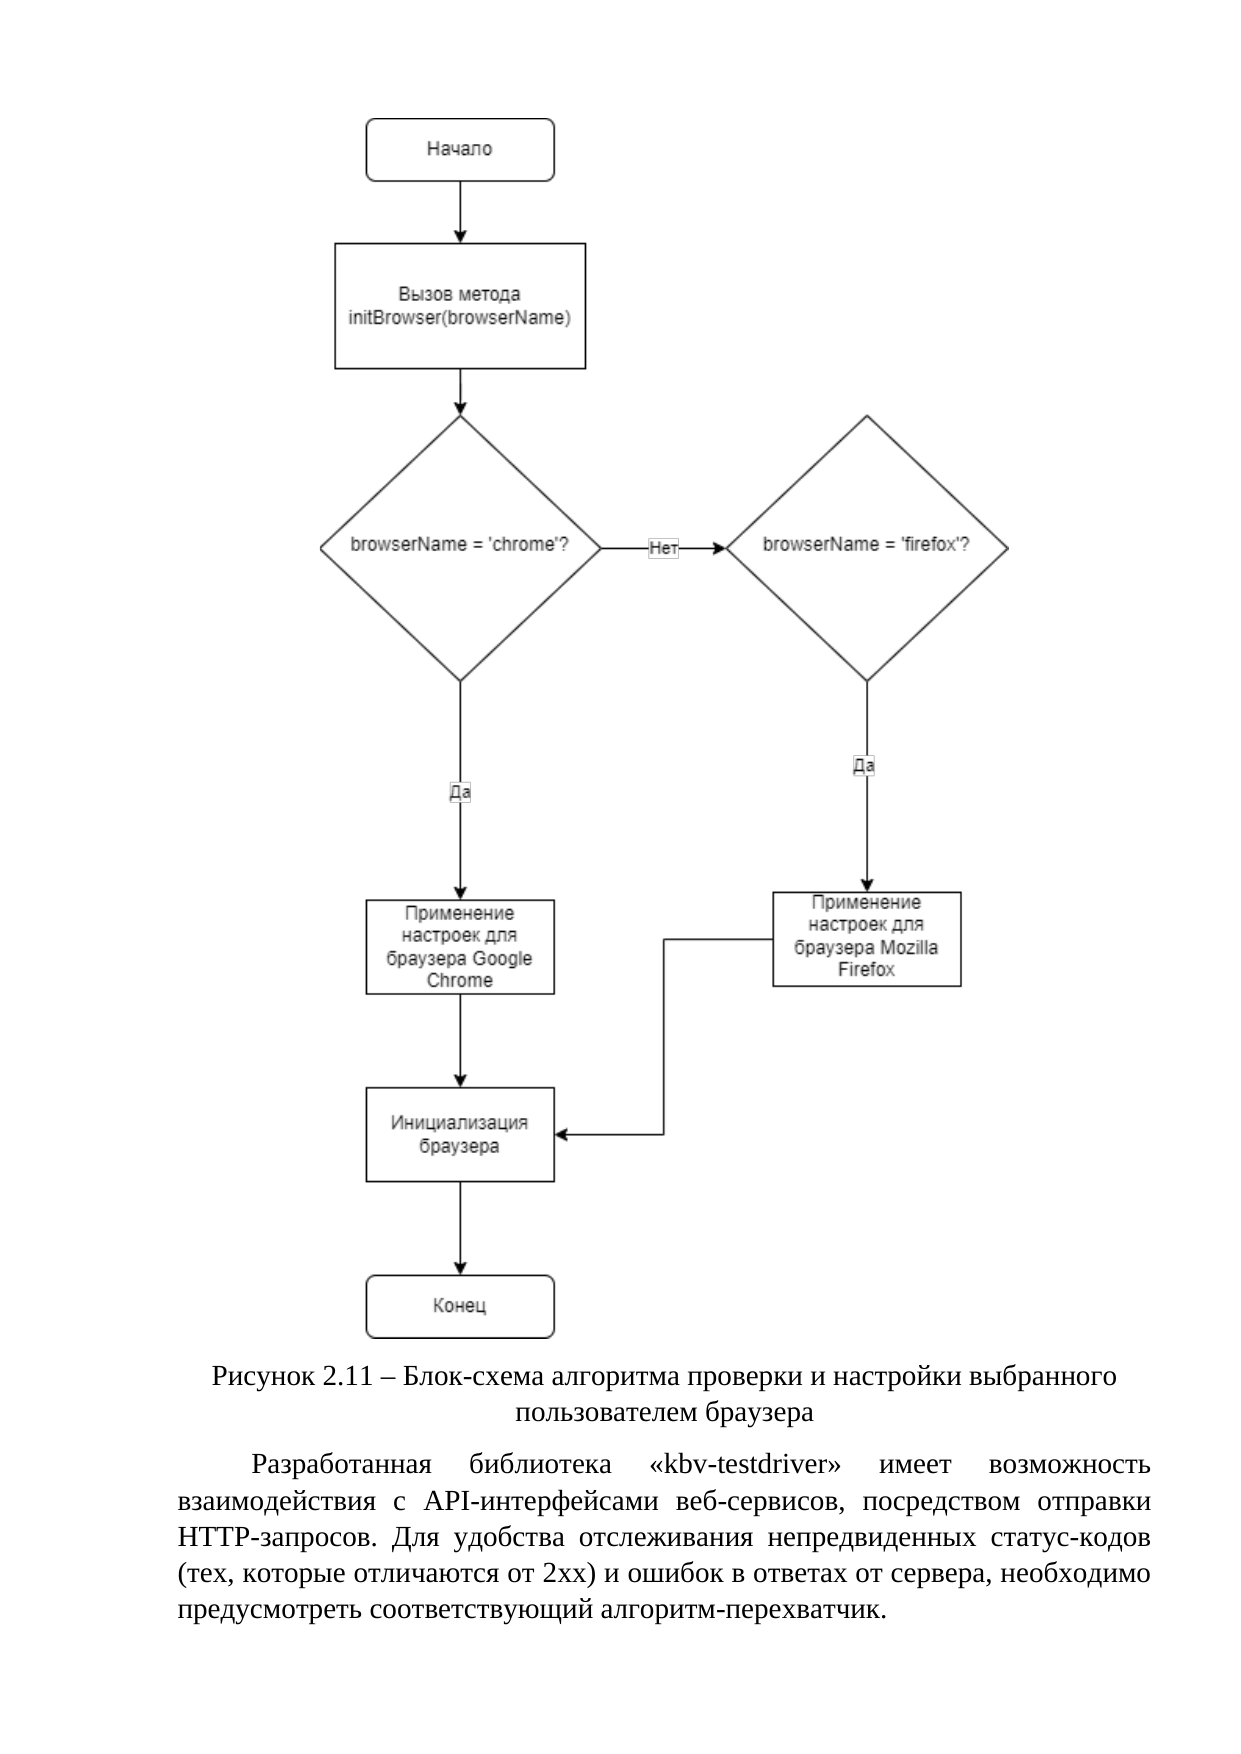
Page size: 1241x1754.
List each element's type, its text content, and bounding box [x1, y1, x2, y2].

text Рисунок 2.11 – Блок-схема алгоритма проверки и настройки выбранного пользователем браузера [177, 1358, 1152, 1427]
text Разработанная библиотека «kbv-testdriver» имеет возможность взаимодействия с API-интерфейсами веб-сервисов, посредством отправки HTTP-запросов. Для удобства отслеживания непредвиденных статус-кодов (тех, которые отличаются от 2xx) и ошибок в ответах от сервера, необходимо предусмотреть соответствующий алгоритм-перехватчик. [177, 1447, 1152, 1625]
picture [319, 118, 1009, 1339]
